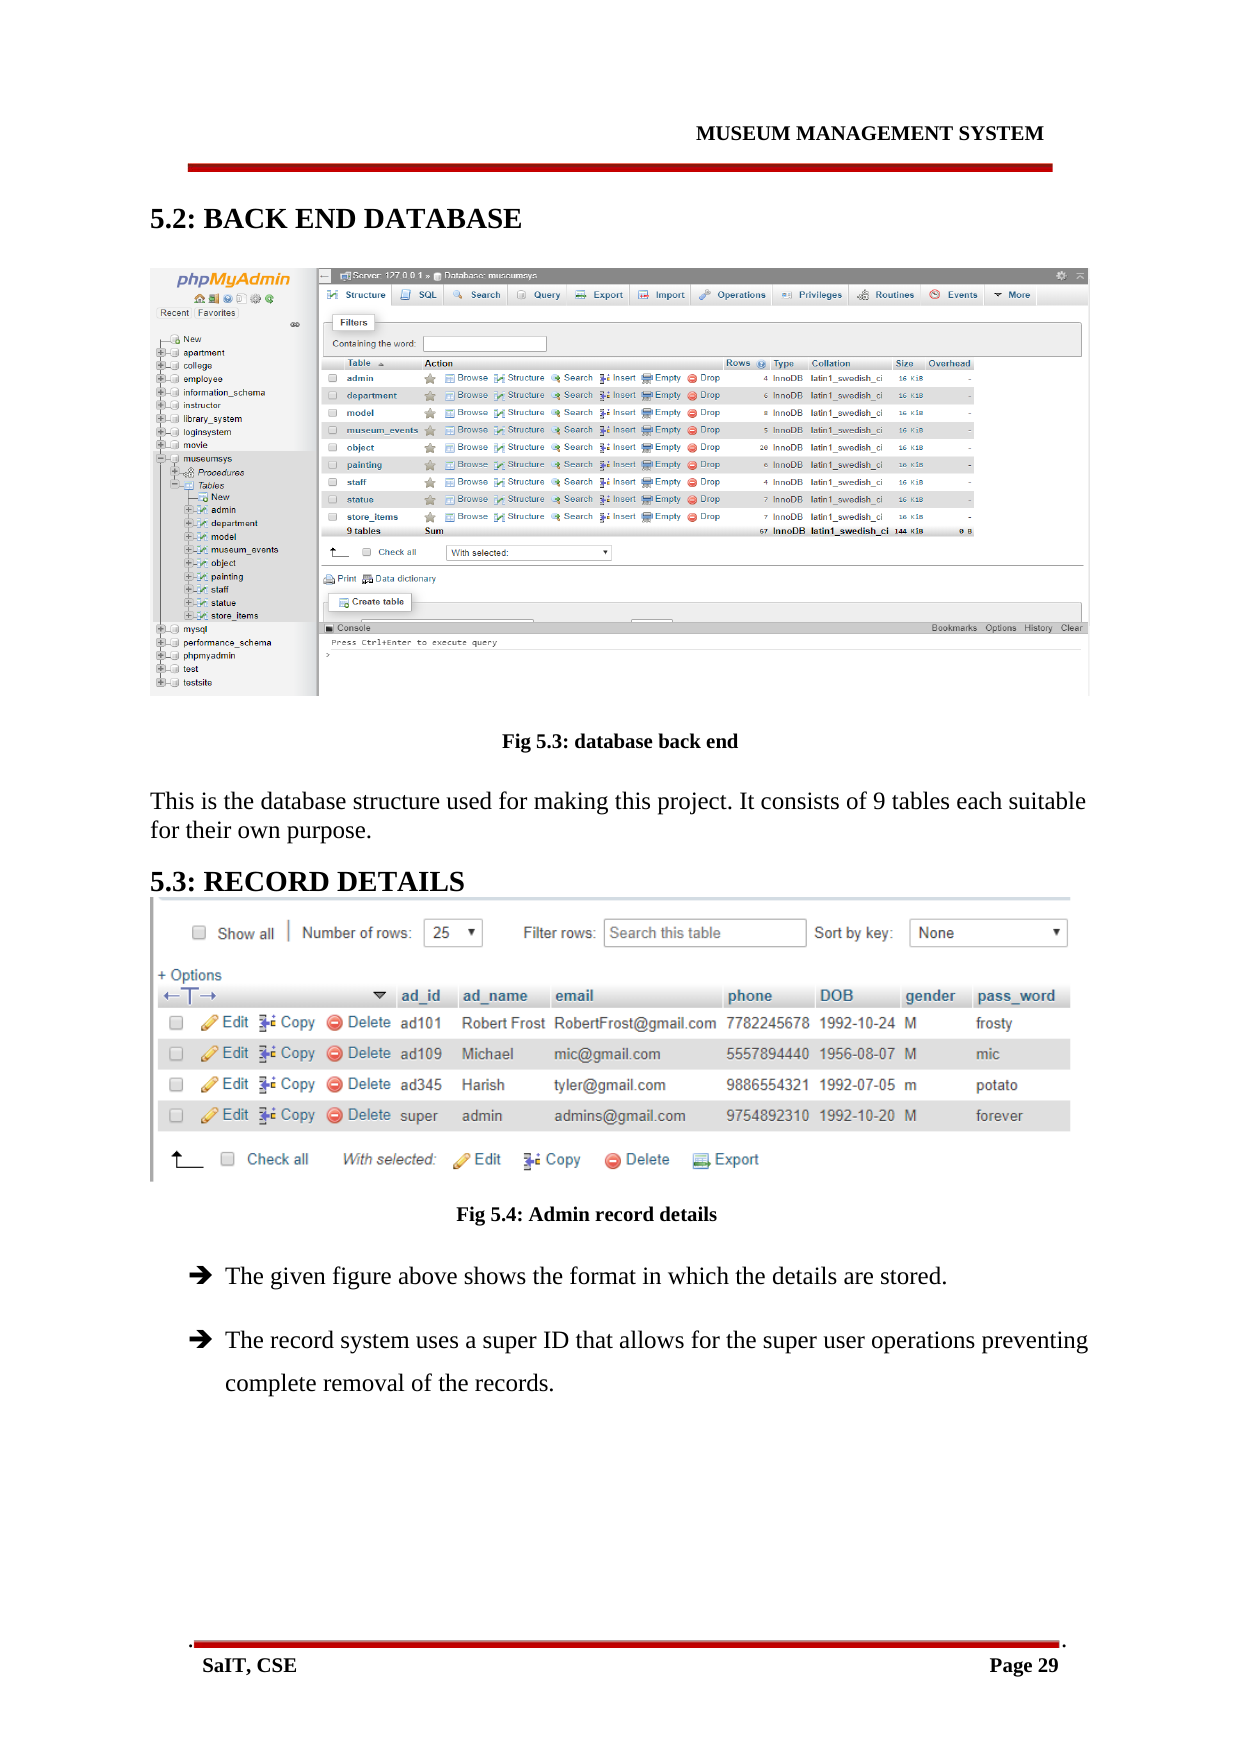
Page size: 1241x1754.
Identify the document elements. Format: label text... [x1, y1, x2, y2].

list The record system uses a super ID that allows for the super user operations preventing complete removal of the records. [187, 1325, 1090, 1397]
picture [150, 897, 1072, 1182]
picture [150, 268, 1090, 696]
text 5.2: BACK END DATABASE [150, 201, 1090, 234]
picture [187, 163, 1053, 172]
text Fig 5.3: database back end [150, 729, 1090, 753]
text SaIT, CSE Page 29 [150, 1653, 1090, 1677]
list The given figure above shows the format in which the details are stored. [187, 1261, 1090, 1290]
text Fig 5.4: Admin record details [150, 1202, 1090, 1226]
text MUSEUM MANAGEMENT SYSTEM [225, 121, 1090, 144]
text This is the database structure used for making this project. It consists of 9 tables each suitable for their own purpose. [150, 786, 1090, 843]
text 5.3: RECORD DETAILS [150, 864, 1090, 898]
picture [193, 1639, 1061, 1648]
